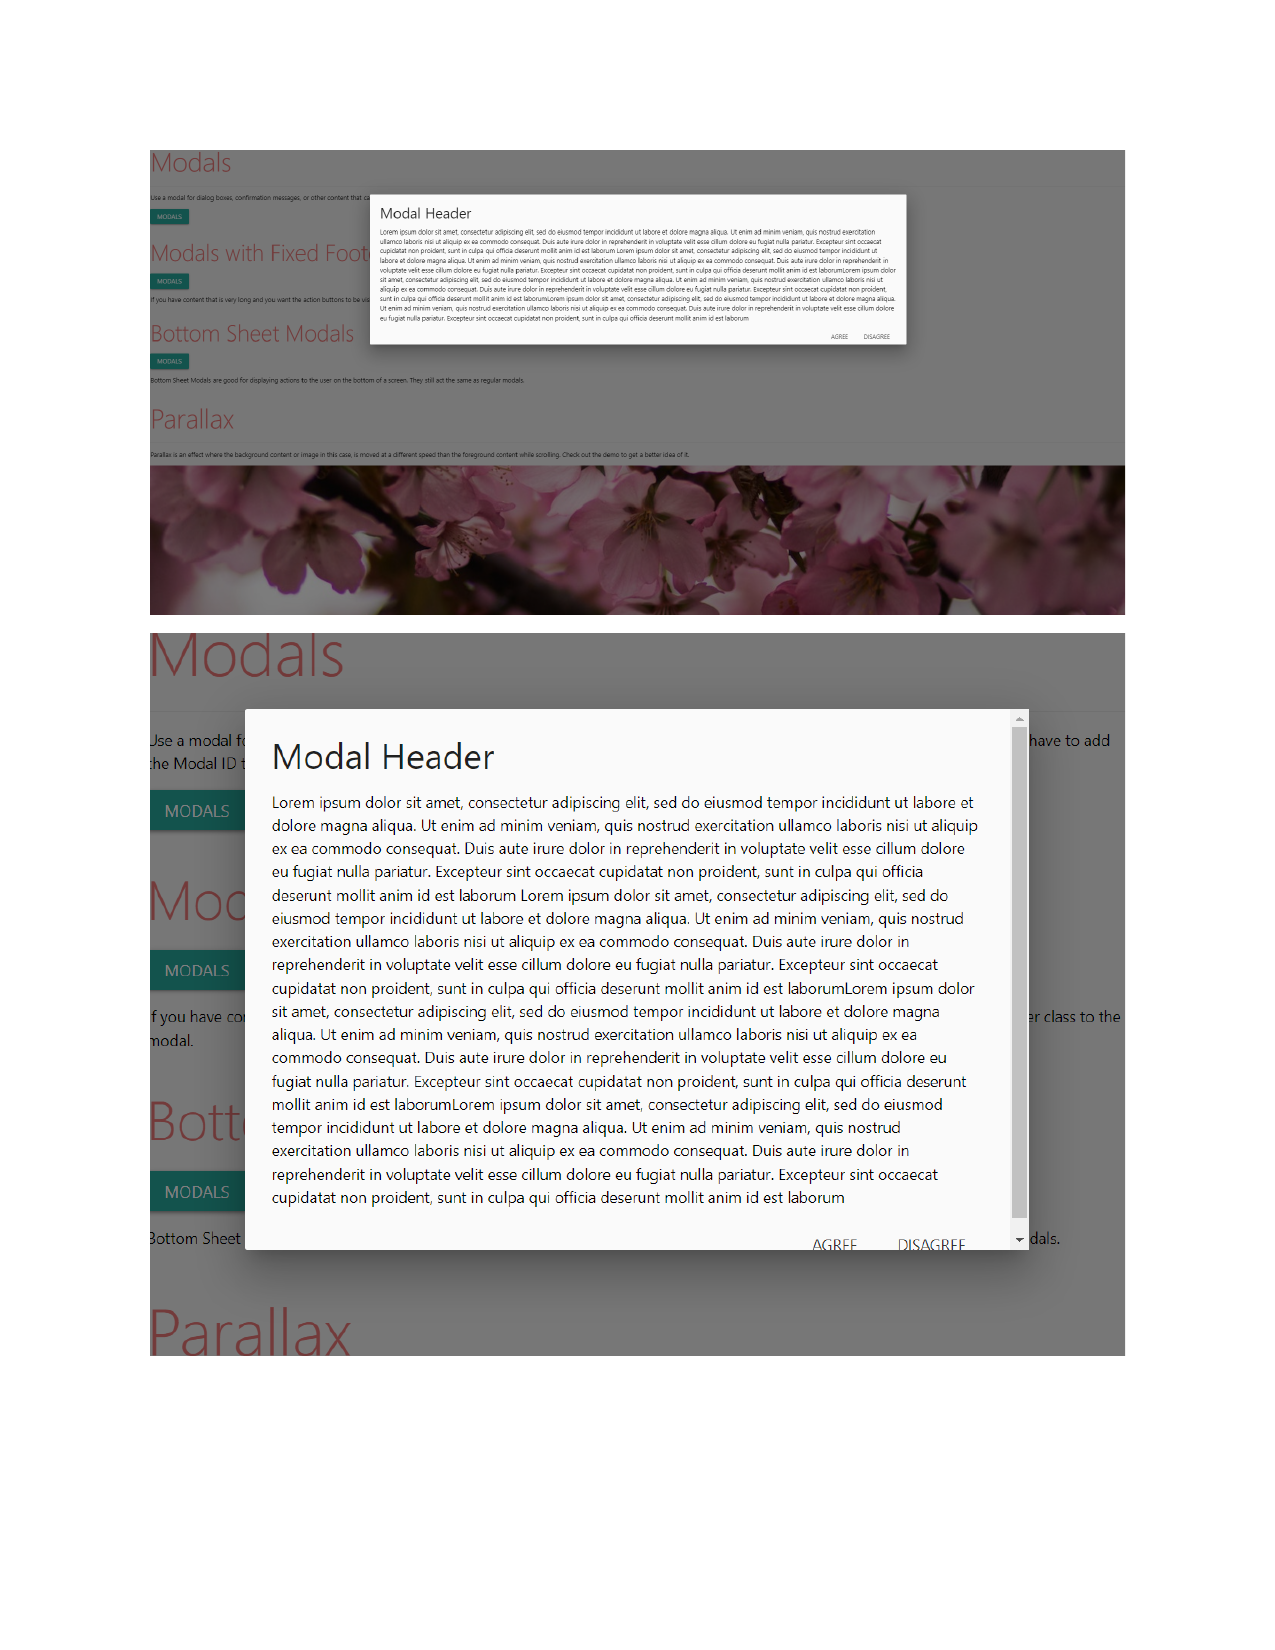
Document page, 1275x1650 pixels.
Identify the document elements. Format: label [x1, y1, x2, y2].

picture [150, 633, 1125, 1356]
picture [150, 150, 1125, 615]
